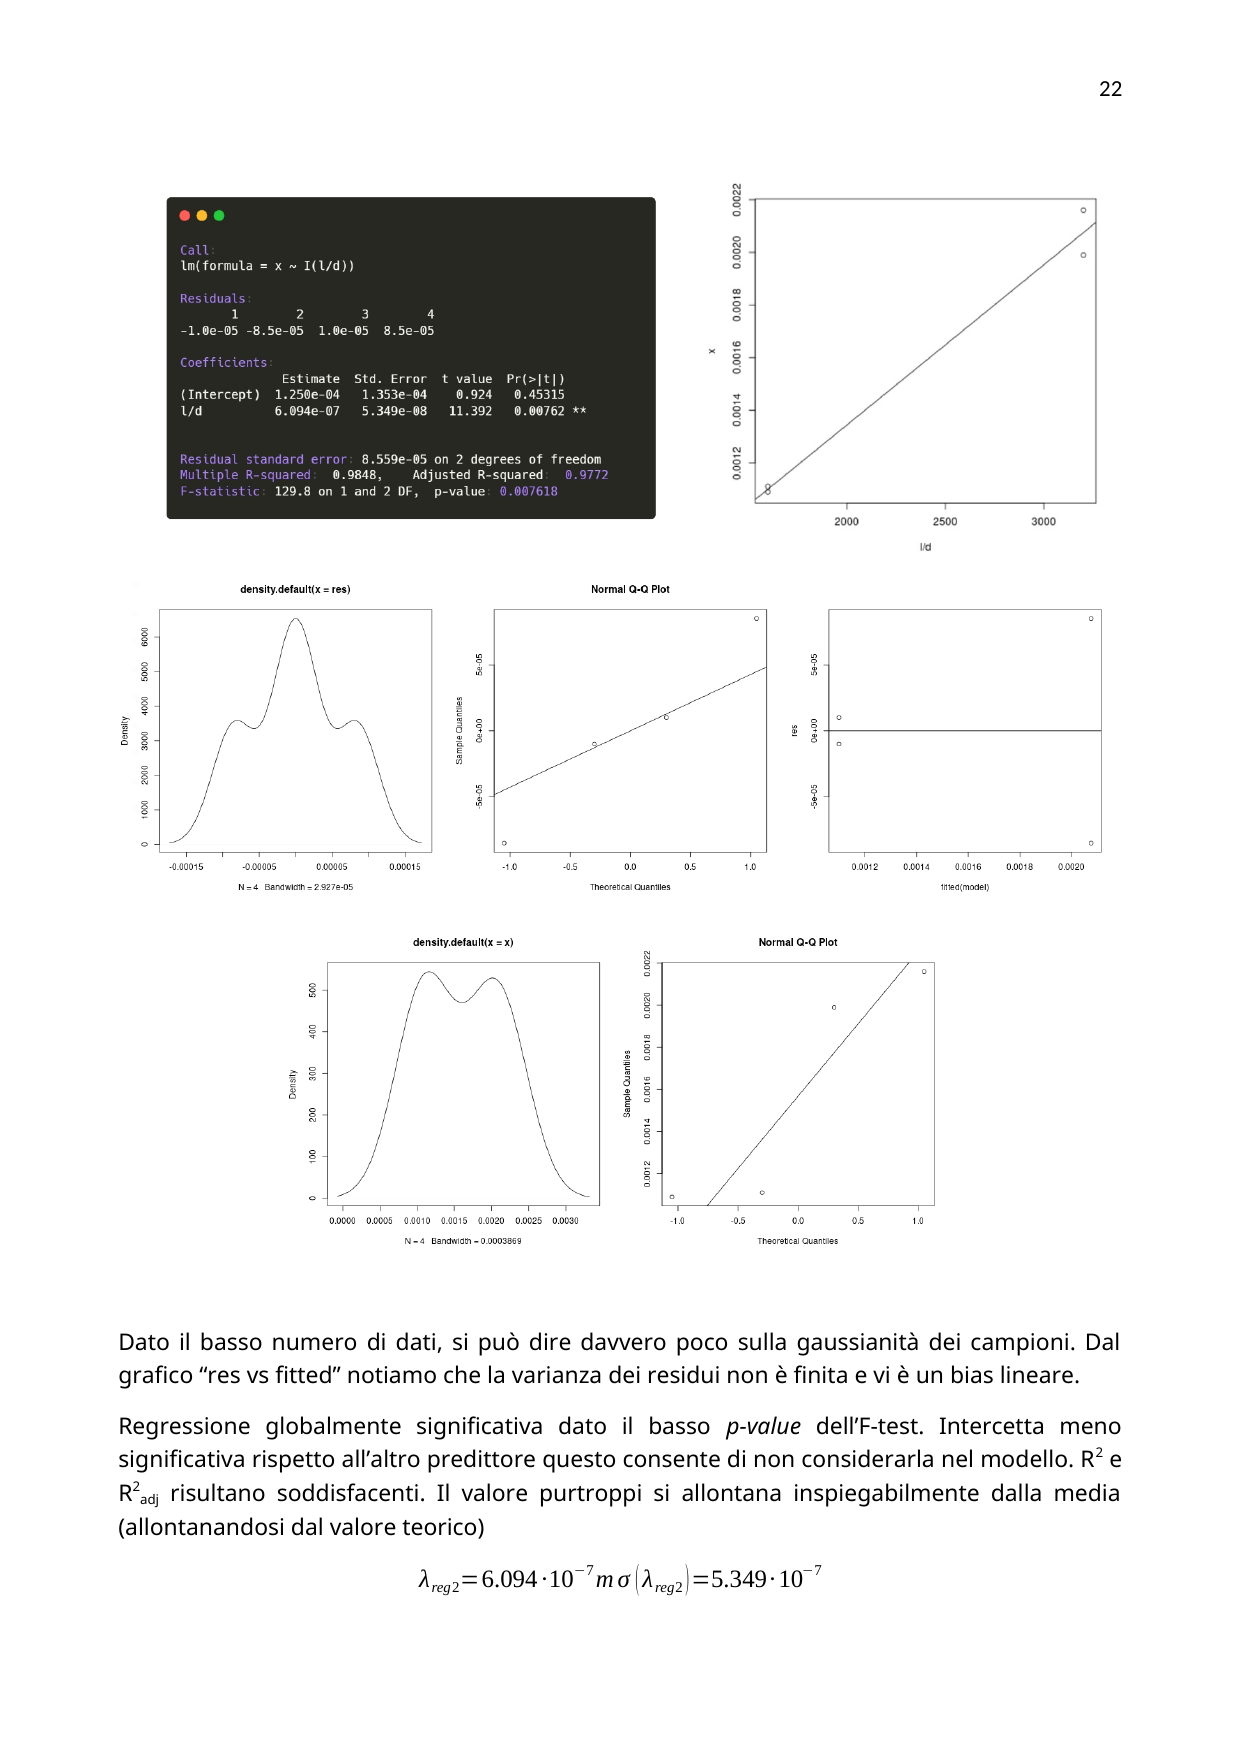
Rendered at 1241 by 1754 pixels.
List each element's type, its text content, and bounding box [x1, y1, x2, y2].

picture [286, 921, 955, 1257]
picture [118, 147, 1122, 567]
text Dato il basso numero di dati, si può dire davvero poco sulla gaussianità dei campioni. Dal grafico “res vs fitted” notiamo che la varianza dei residui non è finita e vi è un bias lineare. [118, 1325, 1122, 1390]
picture [118, 568, 1122, 903]
text Regressione globalmente significativa dato il basso p-value dell’F-test. Intercetta meno significativa rispetto all’altro predittore questo consente di non considerarla nel modello. R2 e R2adj risultano soddisfacenti. Il valore purtroppi si allontana inspiegabilmente dalla media (allontanandosi dal valore teorico) [118, 1409, 1122, 1542]
